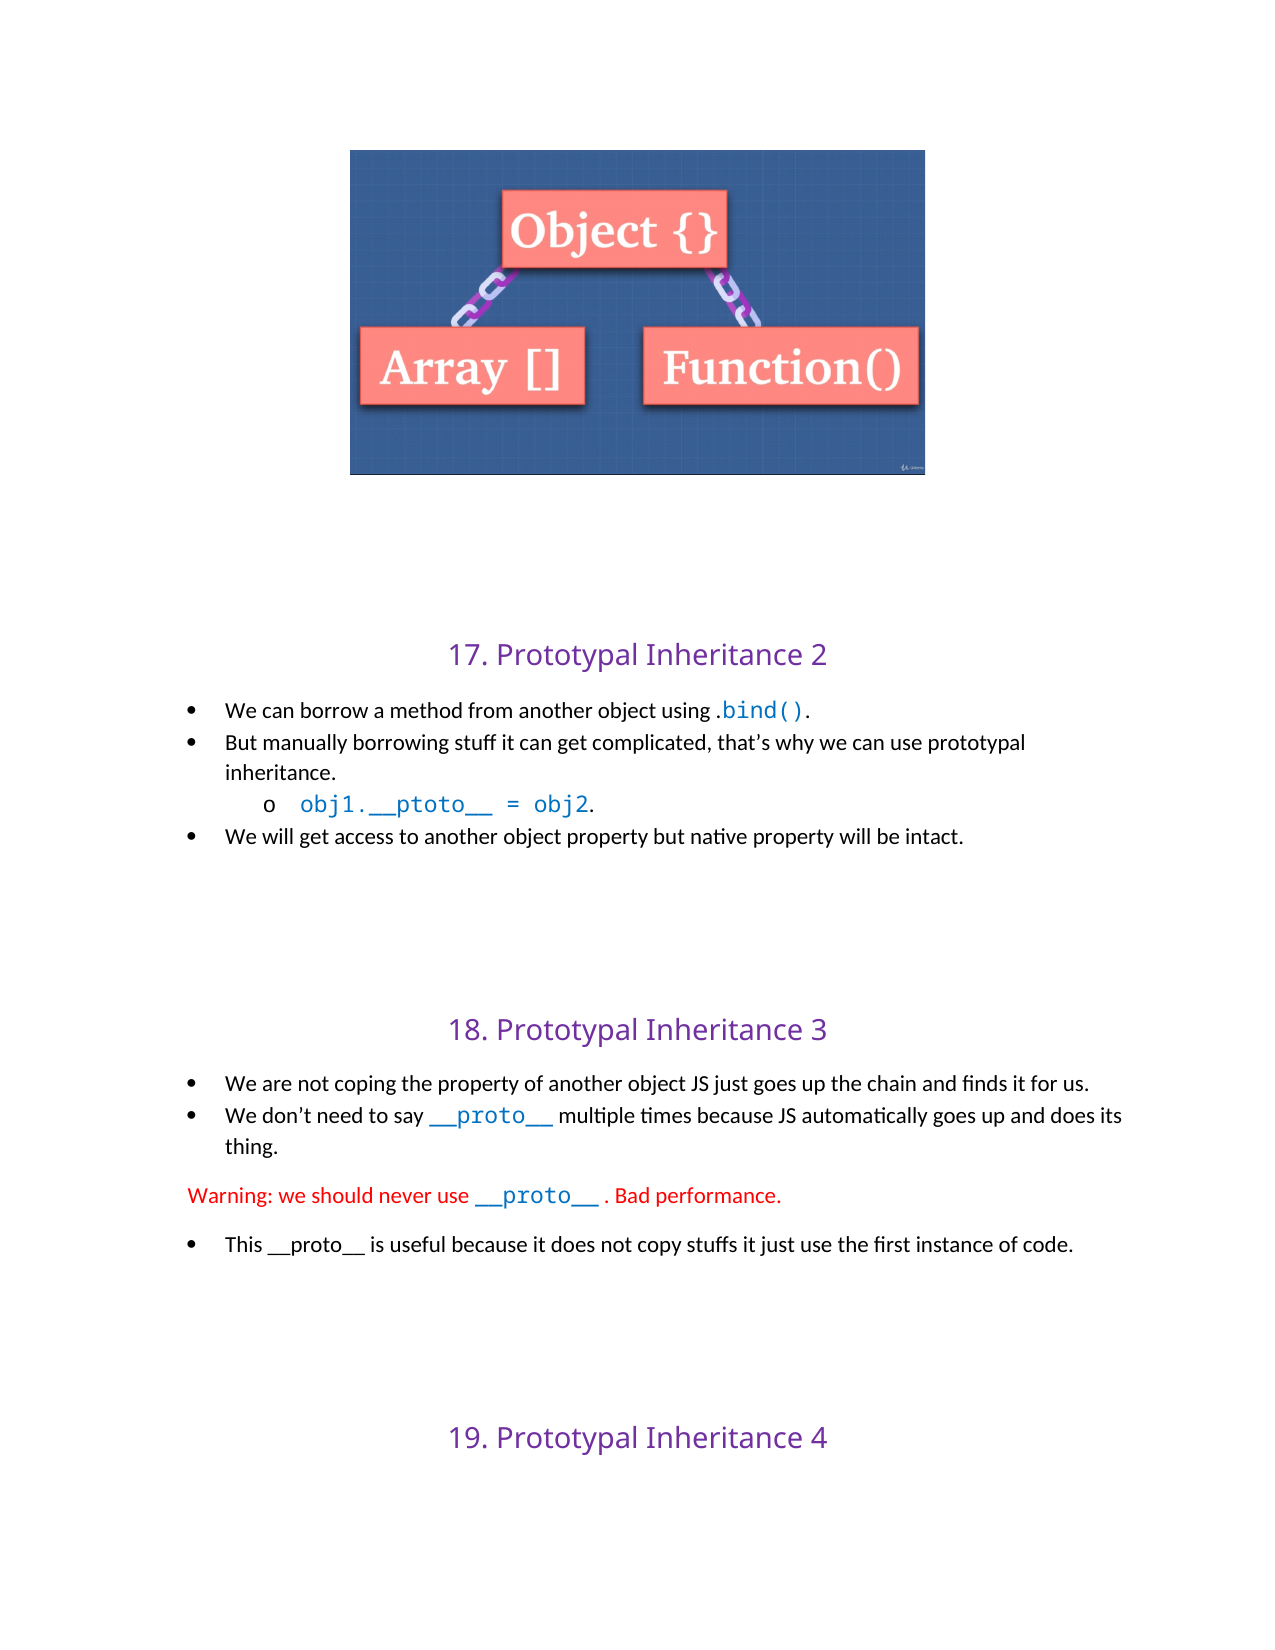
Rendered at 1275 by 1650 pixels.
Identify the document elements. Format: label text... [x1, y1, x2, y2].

text Warning: we should never use __proto__ . Bad performance. [187, 1179, 1125, 1211]
list But manually borrowing stuff it can get complicated, that’s why we can use prototypal inheritance. [187, 728, 1125, 786]
text 18. Prototypal Inheritance 3 [150, 1009, 1125, 1049]
picture [350, 150, 926, 475]
list We can borrow a method from another object using .bind(). [187, 694, 1125, 725]
list obj1.__ptoto__ = obj2. [262, 788, 1125, 819]
list We don’t need to say __proto__ multiple times because JS automatically goes up and does its thing. [187, 1099, 1125, 1161]
text 17. Prototypal Inheritance 2 [150, 634, 1125, 674]
list We will get access to another object property but native property will be intact. [187, 822, 1125, 850]
list This __proto__ is useful because it does not copy stuffs it just use the first instance of code. [187, 1230, 1125, 1258]
list We are not coping the property of another object JS just goes up the chain and finds it for us. [187, 1069, 1125, 1097]
text 19. Prototypal Inheritance 4 [150, 1417, 1125, 1457]
